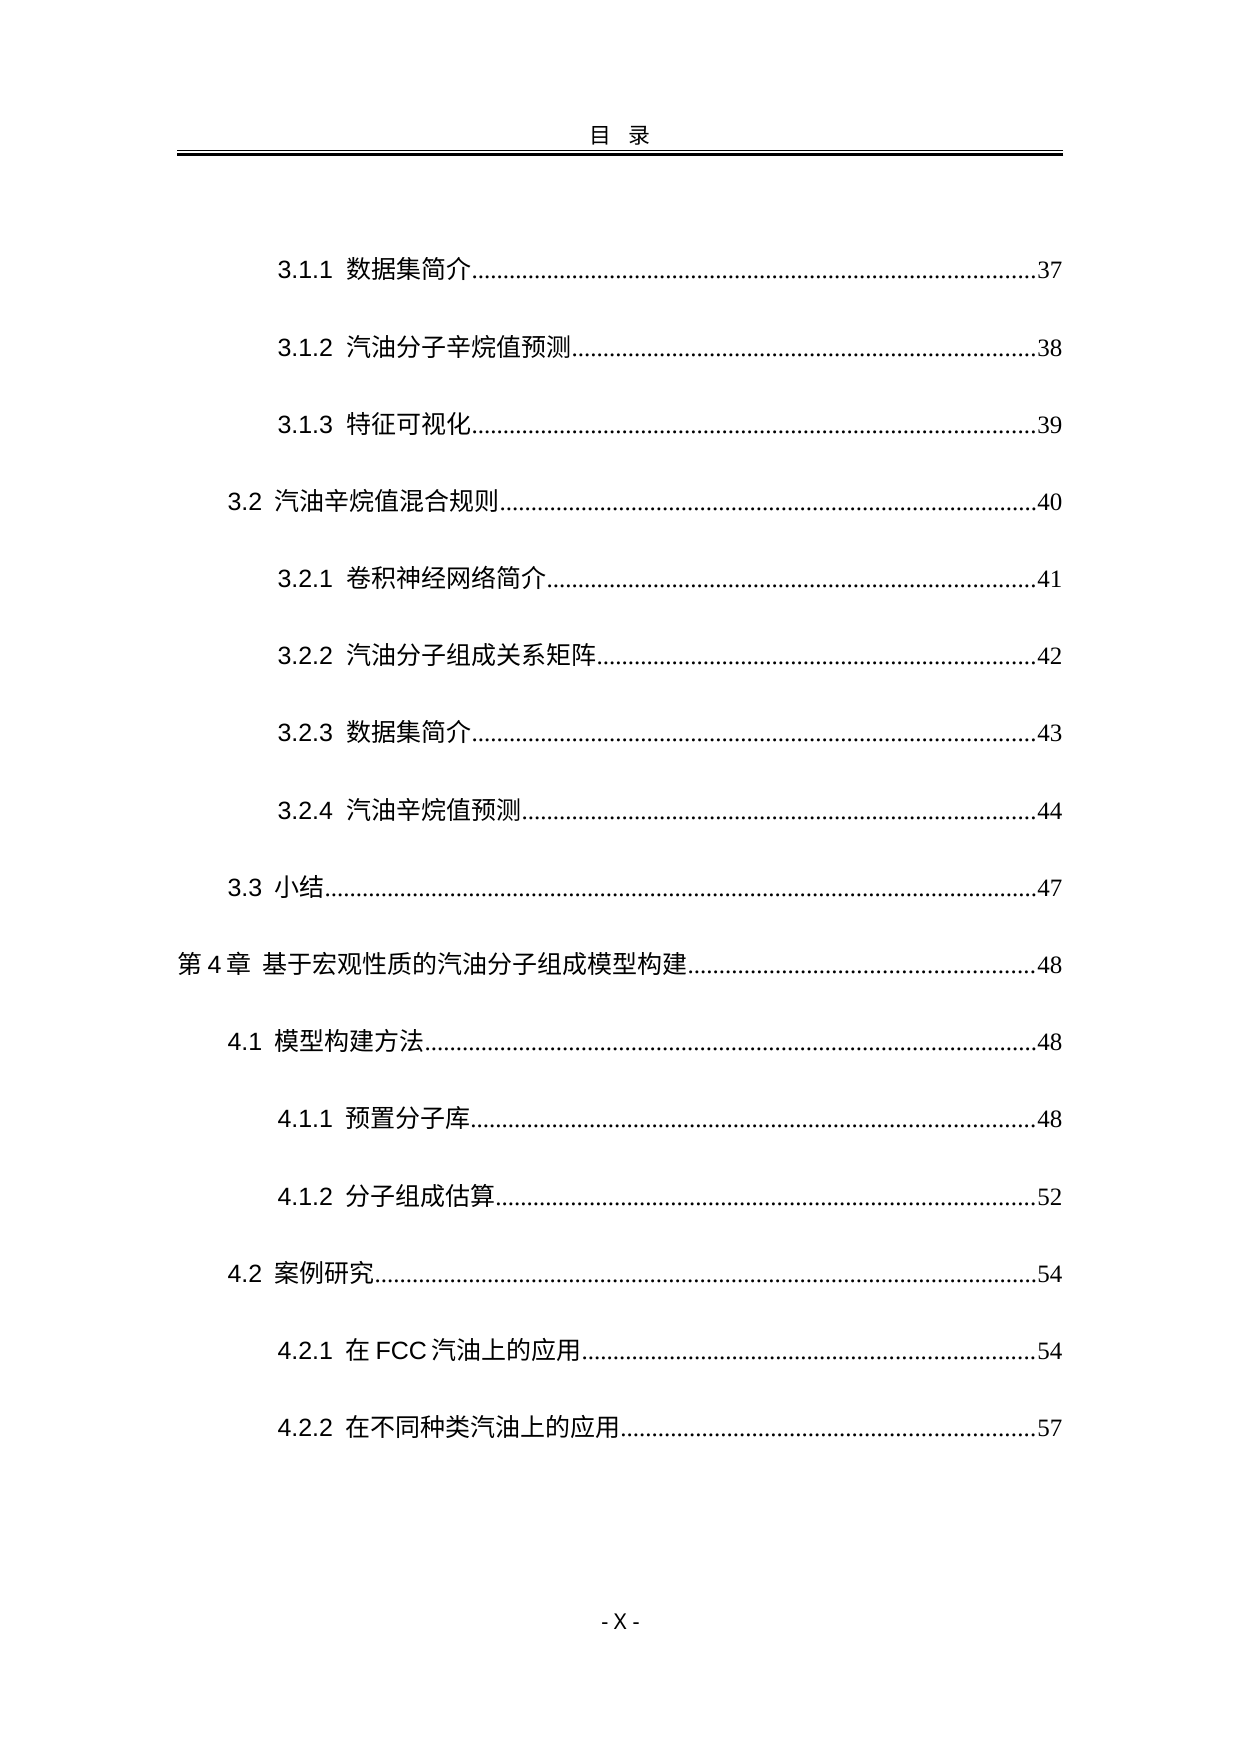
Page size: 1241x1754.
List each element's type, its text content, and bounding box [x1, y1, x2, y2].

text 3.2.2 汽油分子组成关系矩阵 42 [277, 620, 1063, 688]
text 3.2.4 汽油辛烷值预测 44 [277, 774, 1063, 842]
text 4.1.1 预置分子库 48 [277, 1083, 1063, 1151]
text 第4章 基于宏观性质的汽油分子组成模型构建 48 [177, 928, 1063, 997]
text 3.1.2 汽油分子辛烷值预测 38 [277, 311, 1063, 379]
text 3.3 小结 47 [227, 851, 1063, 919]
text 3.1.1 数据集简介 37 [277, 234, 1063, 302]
text 3.1.3 特征可视化 39 [277, 388, 1063, 456]
text 4.1.2 分子组成估算 52 [277, 1160, 1063, 1228]
text 3.2.3 数据集简介 43 [277, 697, 1063, 765]
text 4.2.1 在FCC汽油上的应用 54 [277, 1314, 1063, 1383]
text 4.2 案例研究 54 [227, 1237, 1063, 1305]
text 4.2.2 在不同种类汽油上的应用 57 [277, 1392, 1063, 1460]
text 3.2 汽油辛烷值混合规则 40 [227, 465, 1063, 533]
text 3.2.1 卷积神经网络简介 41 [277, 543, 1063, 611]
text 4.1 模型构建方法 48 [227, 1006, 1063, 1074]
